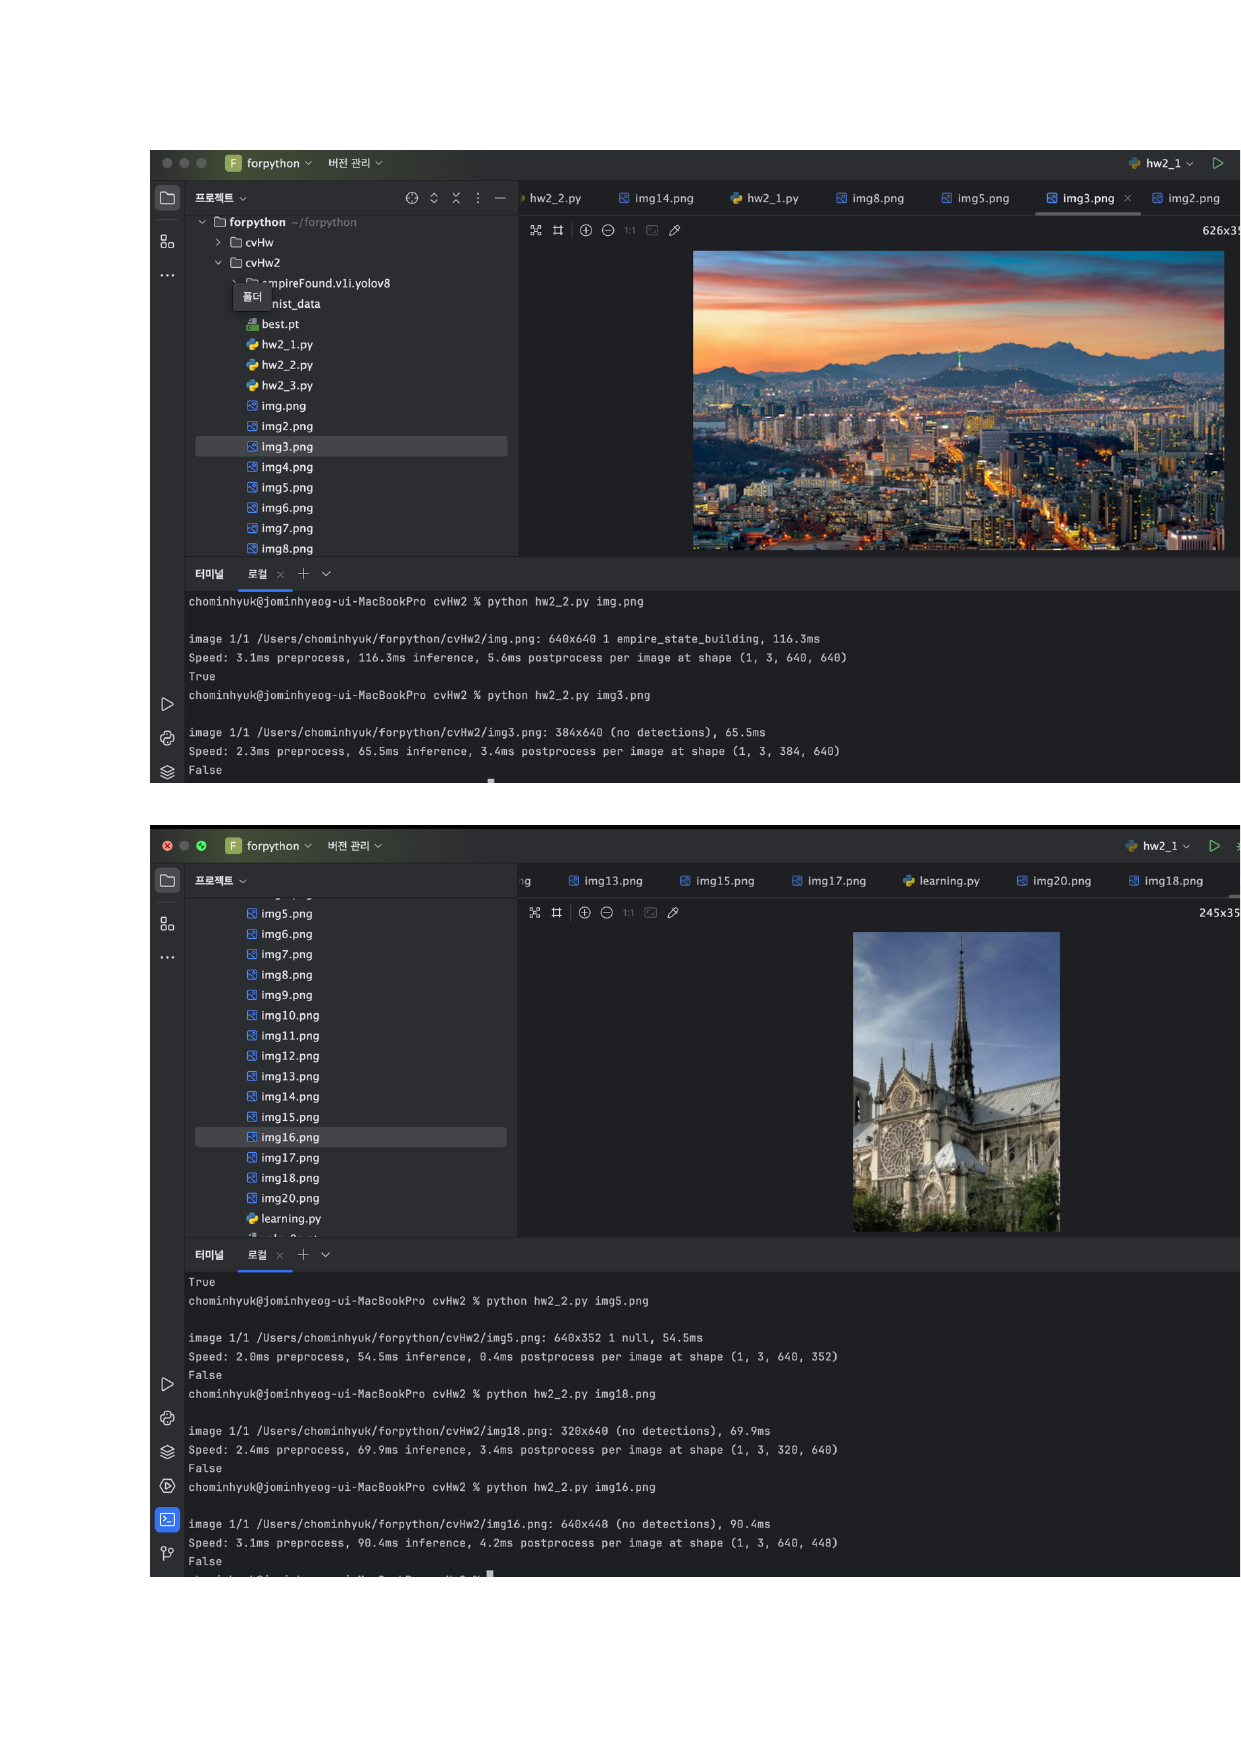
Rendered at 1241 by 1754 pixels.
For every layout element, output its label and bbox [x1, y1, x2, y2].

picture [150, 150, 1241, 783]
picture [150, 825, 1241, 1577]
